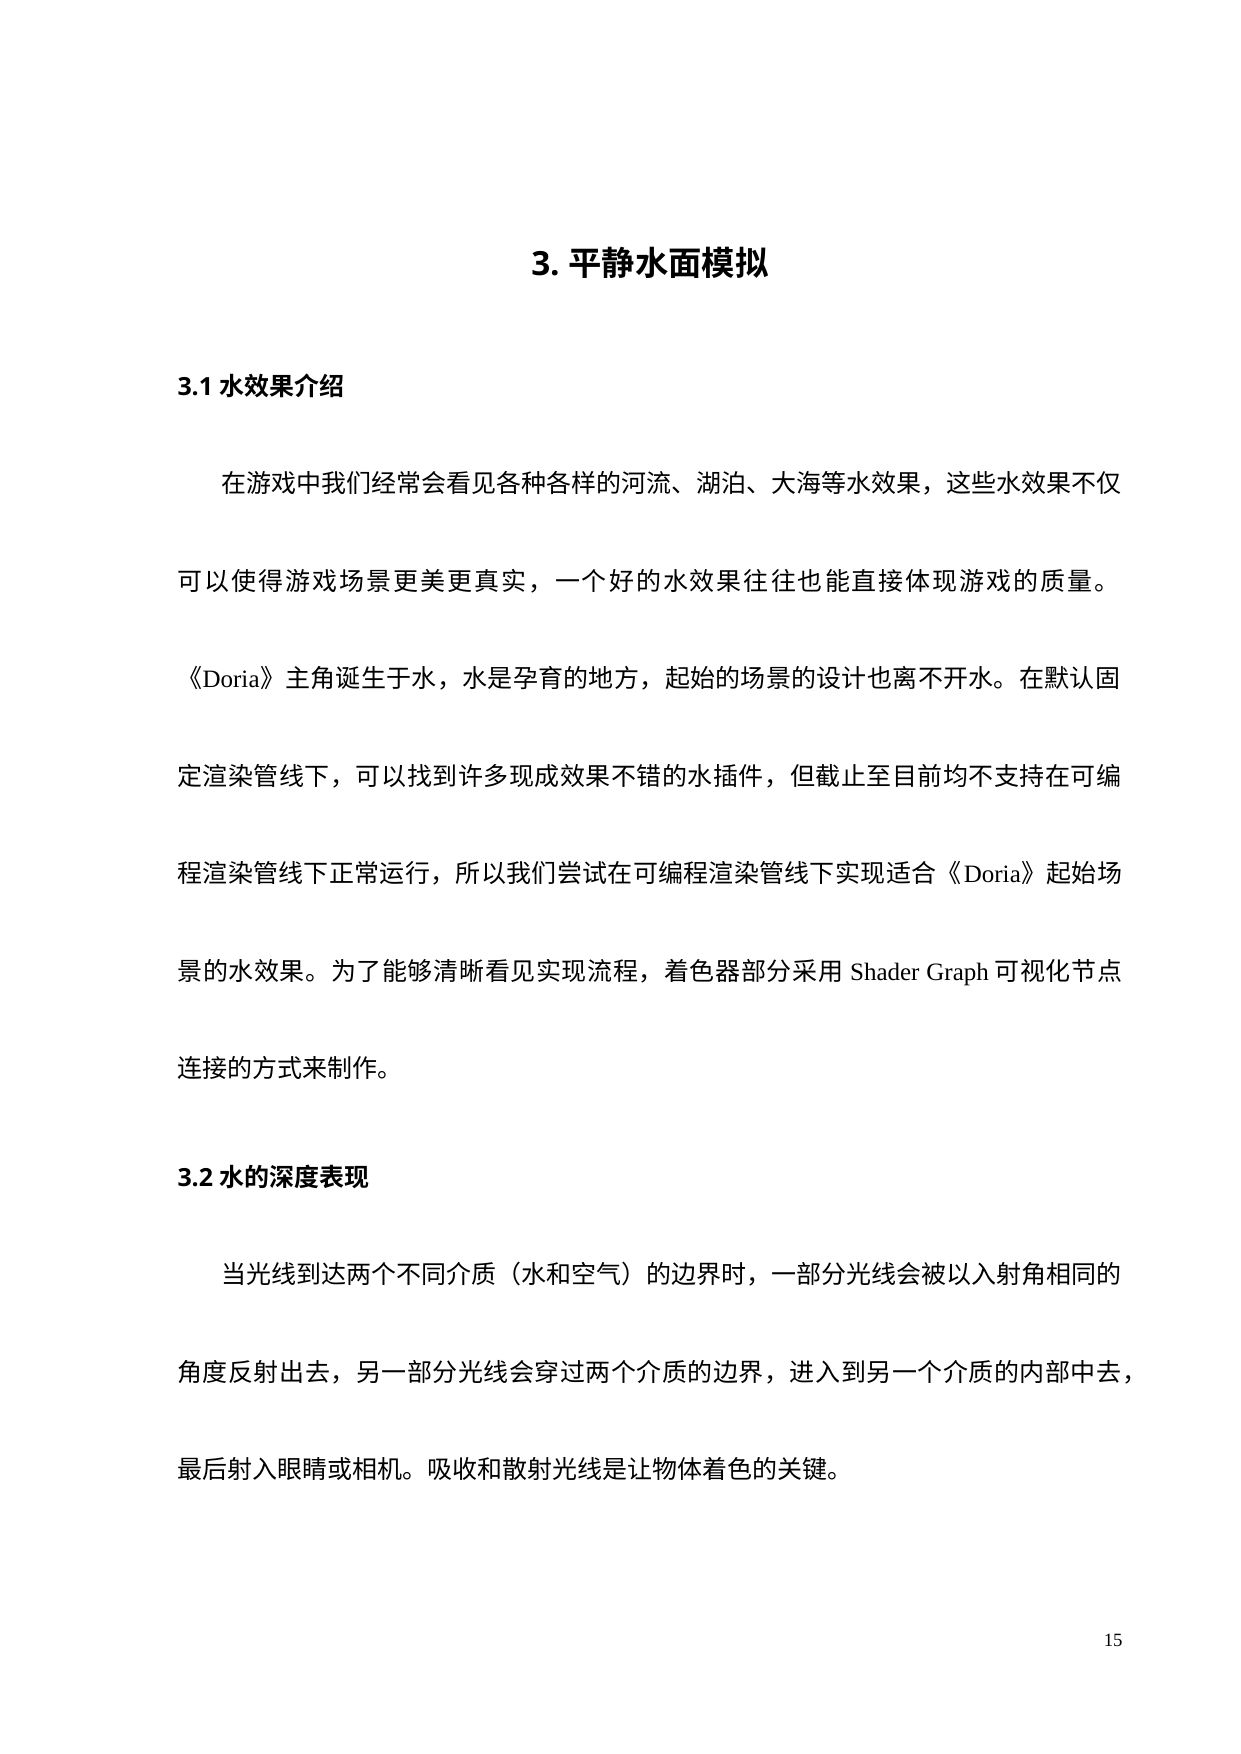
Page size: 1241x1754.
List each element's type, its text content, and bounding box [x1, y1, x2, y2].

text 在游戏中我们经常会看见各种各样的河流、湖泊、大海等水效果，这些水效果不仅可以使得游戏场景更美更真实，一个好的水效果往往也能直接体现游戏的质量。 《Doria》主角诞生于水，水是孕育的地方，起始的场景的设计也离不开水。在默认固定渲染管线下，可以找到许多现成效果不错的水插件，但截止至目前均不支持在可编程渲染管线下正常运行，所以我们尝试在可编程渲染管线下实现适合《Doria》起始场景的水效果。为了能够清晰看见实现流程，着色器部分采用Shader Graph可视化节点连接的方式来制作。 [177, 449, 1122, 1099]
text 当光线到达两个不同介质（水和空气）的边界时，一部分光线会被以入射角相同的角度反射出去，另一部分光线会穿过两个介质的边界，进入到另一个介质的内部中去，最后射入眼睛或相机。吸收和散射光线是让物体着色的关键。 [177, 1240, 1122, 1500]
text 3.2 水的深度表现 [177, 1143, 1122, 1208]
text 3. 平静水面模拟 [177, 228, 1122, 293]
text 3.1 水效果介绍 [177, 352, 1122, 417]
